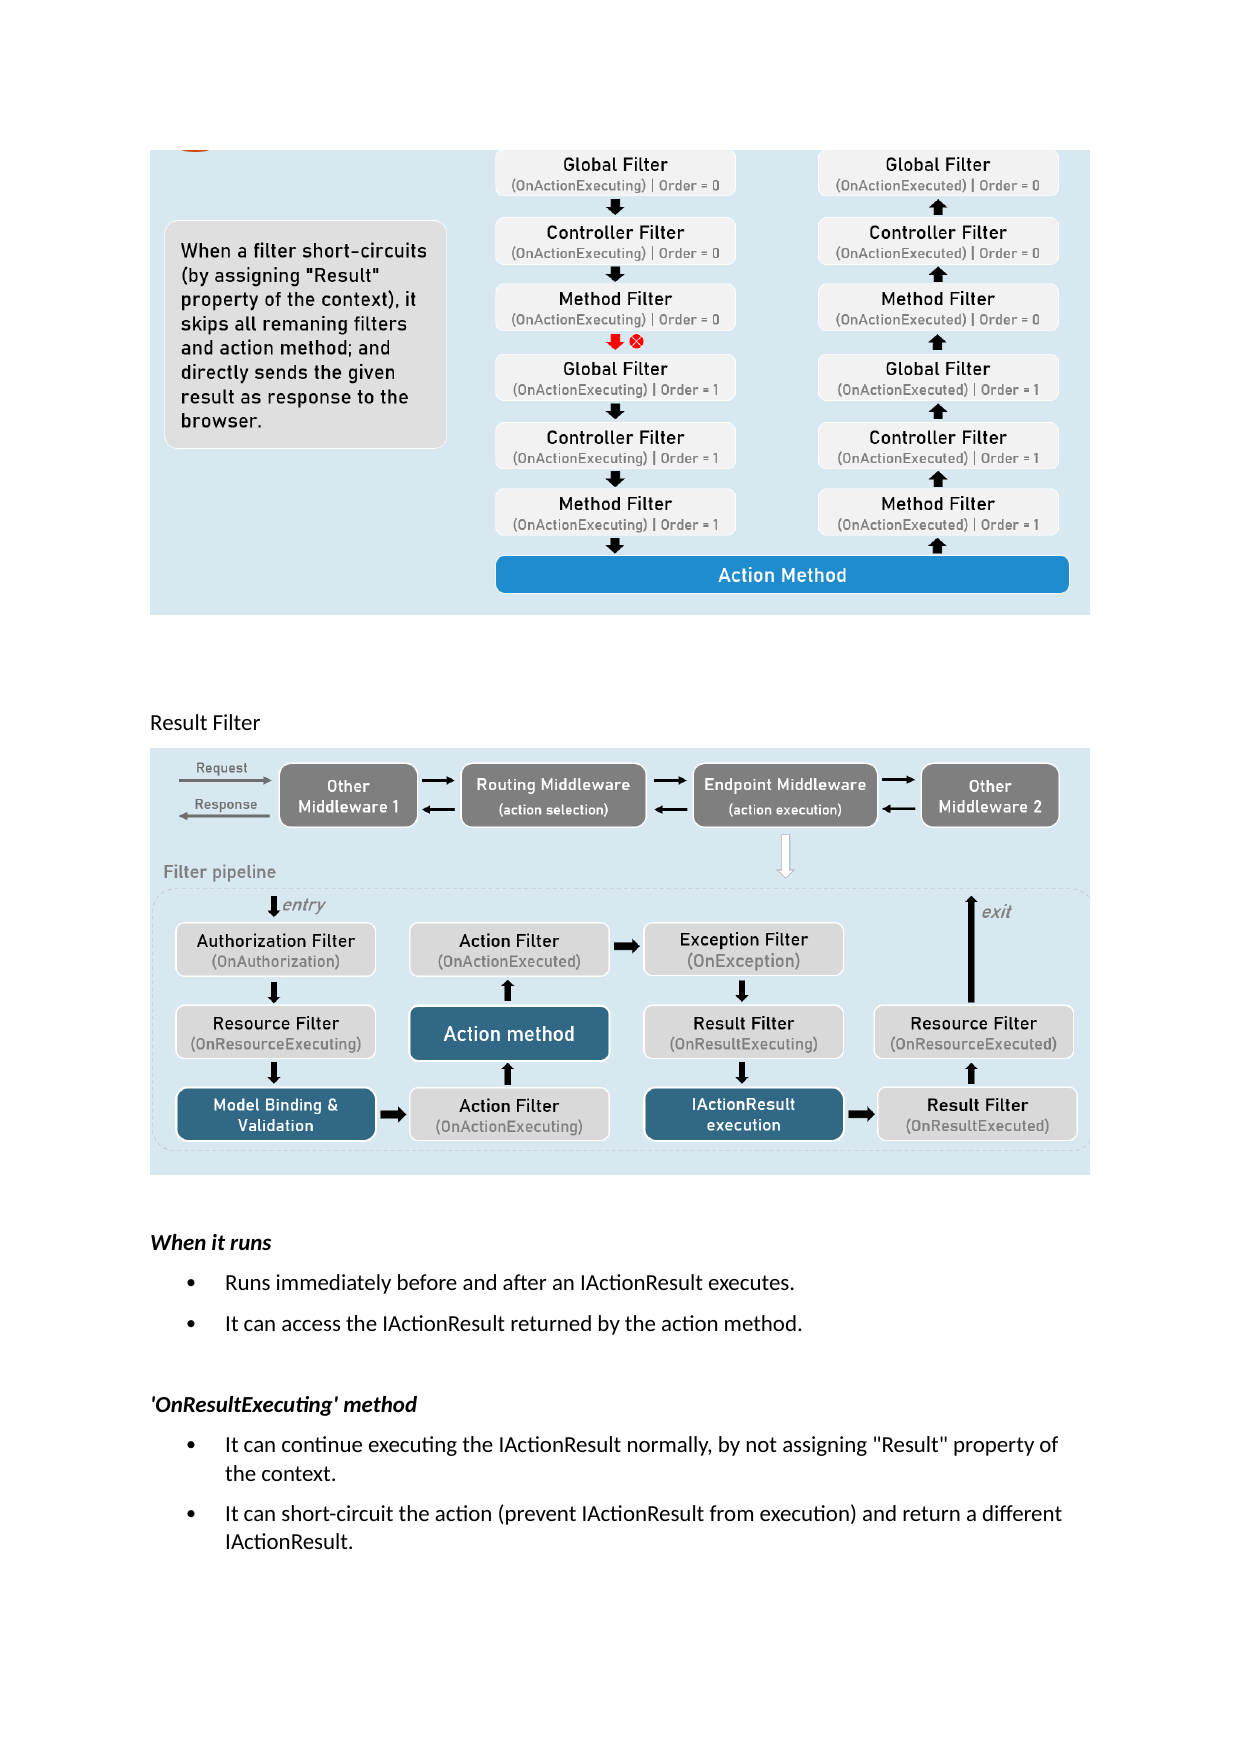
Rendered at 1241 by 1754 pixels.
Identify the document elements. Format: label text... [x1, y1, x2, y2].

picture [150, 150, 1091, 615]
list It can short-circuit the action (prevent IActionResult from execution) and return a different IActionResult. [187, 1499, 1090, 1555]
text 'OnResultExecuting' method [150, 1390, 1090, 1418]
text When it runs [150, 1228, 1090, 1256]
picture [150, 748, 1091, 1175]
text Result Filter [150, 708, 1090, 736]
list Runs immediately before and after an IActionResult executes. [187, 1268, 1090, 1297]
list It can continue executing the IActionResult normally, by not assigning "Result" property of the context. [187, 1431, 1090, 1487]
list It can access the IActionResult returned by the action method. [187, 1309, 1090, 1337]
